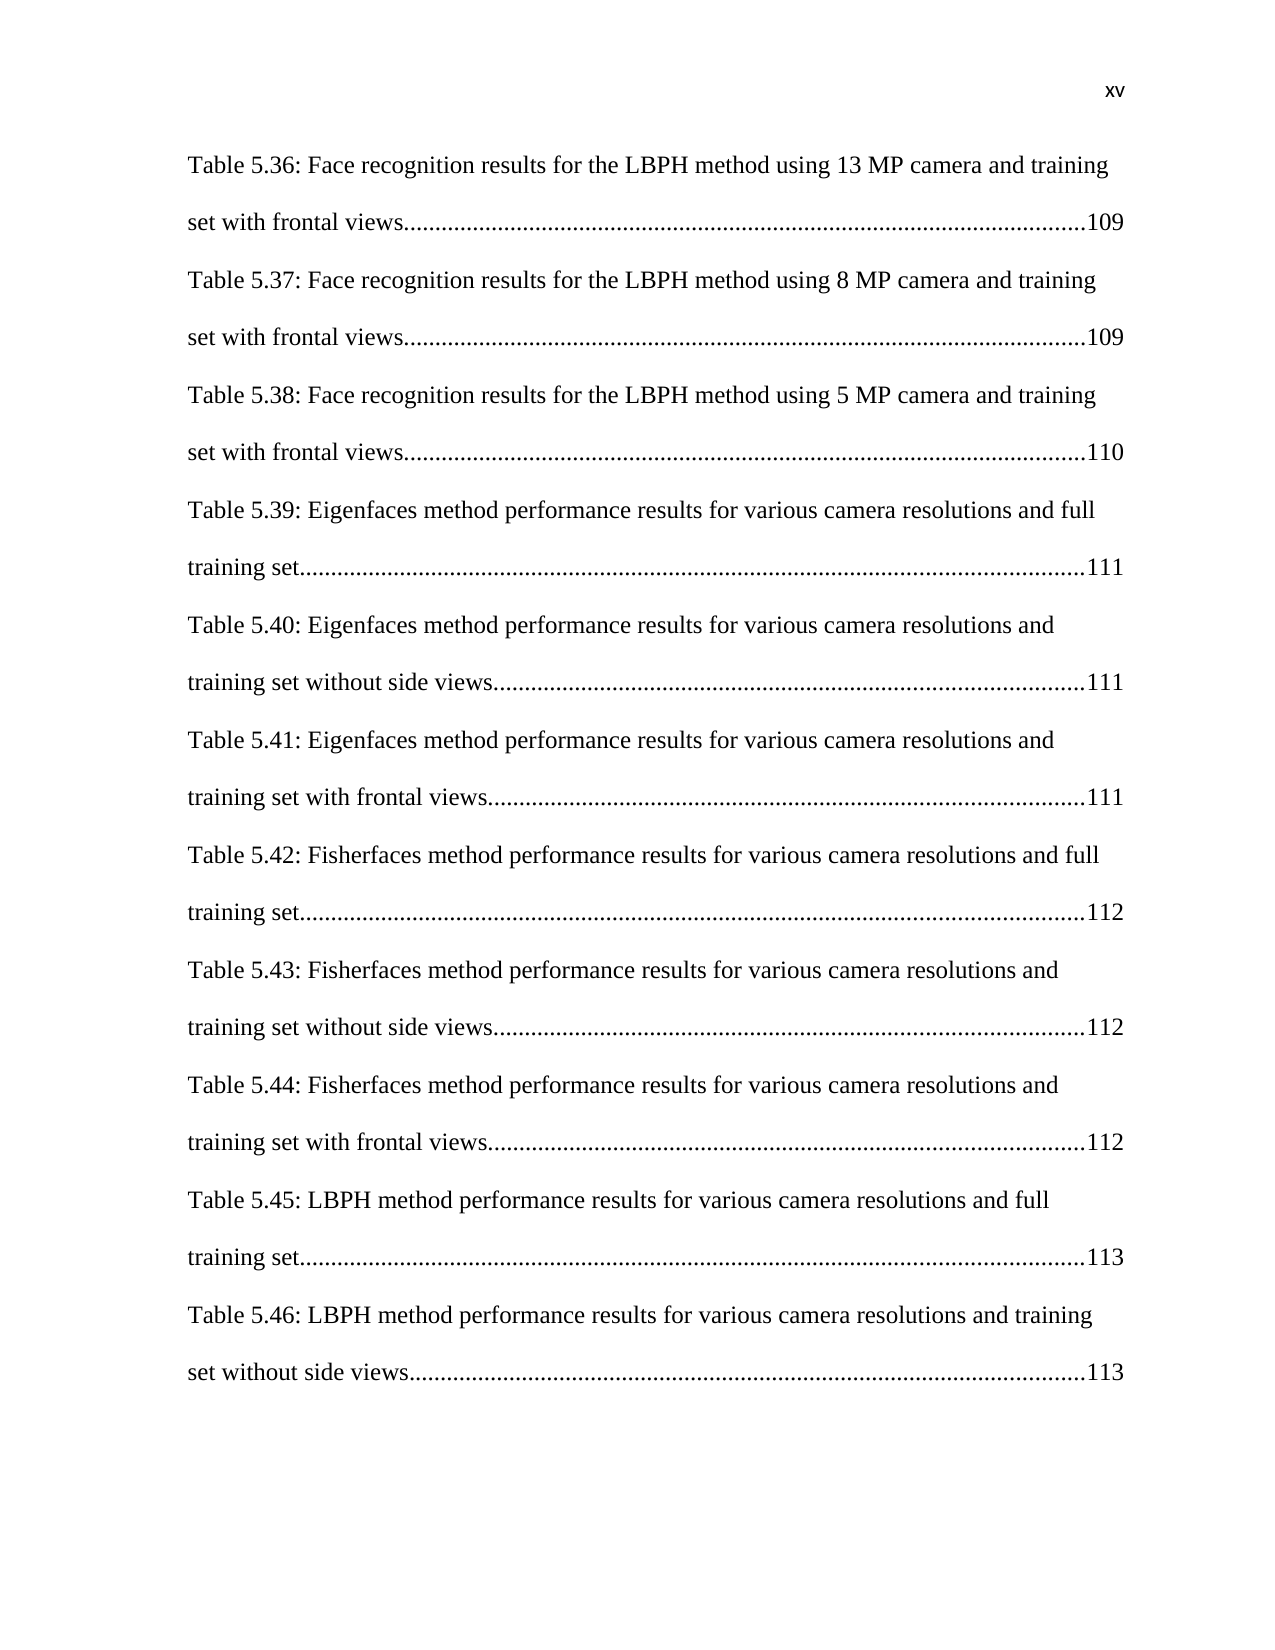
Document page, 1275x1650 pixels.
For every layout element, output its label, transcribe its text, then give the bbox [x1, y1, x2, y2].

text Table 5.45: LBPH method performance results for various camera resolutions and full training set. 113 [187, 1185, 1125, 1271]
text Table 5.41: Eigenfaces method performance results for various camera resolutions and training set with frontal views. 111 [187, 725, 1125, 811]
text Table 5.36: Face recognition results for the LBPH method using 13 MP camera and training set with frontal views. 109 [187, 150, 1125, 236]
text Table 5.43: Fisherfaces method performance results for various camera resolutions and training set without side views. 112 [187, 955, 1125, 1041]
text Table 5.37: Face recognition results for the LBPH method using 8 MP camera and training set with frontal views. 109 [187, 265, 1125, 351]
text Table 5.40: Eigenfaces method performance results for various camera resolutions and training set without side views. 111 [187, 610, 1125, 696]
text Table 5.39: Eigenfaces method performance results for various camera resolutions and full training set. 111 [187, 495, 1125, 581]
text Table 5.38: Face recognition results for the LBPH method using 5 MP camera and training set with frontal views. 110 [187, 380, 1125, 466]
text Table 5.44: Fisherfaces method performance results for various camera resolutions and training set with frontal views. 112 [187, 1070, 1125, 1156]
text Table 5.46: LBPH method performance results for various camera resolutions and training set without side views. 113 [187, 1300, 1125, 1386]
text Table 5.42: Fisherfaces method performance results for various camera resolutions and full training set. 112 [187, 840, 1125, 926]
